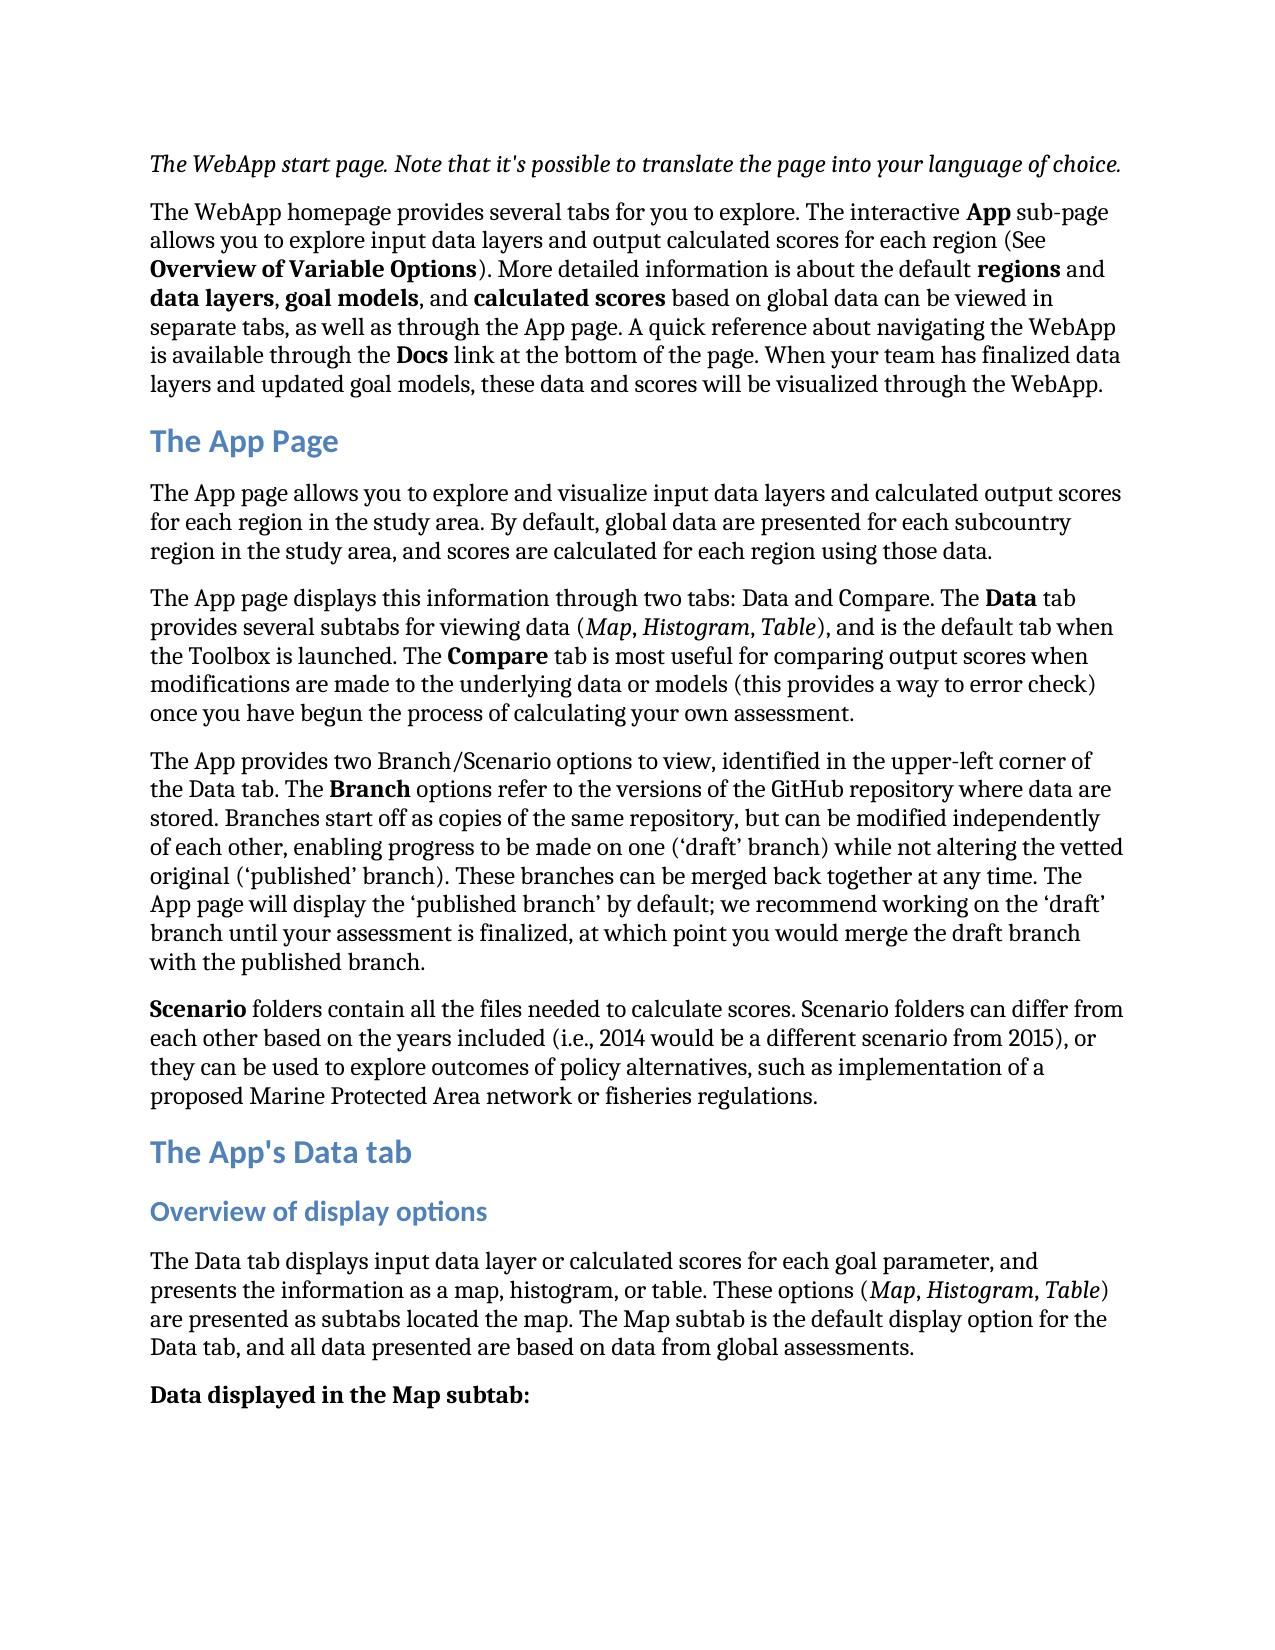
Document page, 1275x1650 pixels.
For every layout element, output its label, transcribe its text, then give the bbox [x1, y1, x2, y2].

subtitle The App Page [150, 419, 1125, 460]
text Data displayed in the Map subtab: [150, 1381, 1125, 1409]
text The WebApp start page. Note that it's possible to translate the page into your language of choice. [150, 150, 1125, 179]
text The App page displays this information through two tabs: Data and Compare. The Data tab provides several subtabs for viewing data (Map, Histogram, Table), and is the default tab when the Toolbox is launched. The Compare tab is most useful for comparing output scores when modifications are made to the underlying data or models (this provides a way to error check) once you have begun the process of calculating your own assessment. [150, 584, 1125, 728]
subtitle The App's Data tab [150, 1131, 1125, 1172]
text Scenario folders contain all the files needed to calculate scores. Scenario folders can differ from each other based on the years included (i.e., 2014 would be a different scenario from 2015), or they can be used to explore outcomes of policy alternatives, such as implementation of a proposed Marine Protected Area network or fisheries regulations. [150, 995, 1125, 1110]
text The Data tab displays input data layer or calculated scores for each goal parameter, and presents the information as a map, histogram, or table. These options (Map, Histogram, Table) are presented as subtabs located the map. The Map subtab is the default display option for the Data tab, and all data presented are based on data from global assessments. [150, 1247, 1125, 1362]
text The WebApp homepage provides several tabs for you to explore. The interactive App sub-page allows you to explore input data layers and output calculated scores for each region (See Overview of Variable Options). More detailed information is about the default regions and data layers, goal models, and calculated scores based on global data can be viewed in separate tabs, as well as through the App page. A quick reference about navigating the WebApp is available through the Docs link at the bottom of the page. When your team has finalized data layers and updated goal models, these data and scores will be visualized through the WebApp. [150, 197, 1125, 399]
text The App provides two Branch/Scenario options to view, identified in the upper-left corner of the Data tab. The Branch options refer to the versions of the GitHub repository where data are stored. Branches start off as copies of the same repository, but can be modified independently of each other, enabling progress to be made on one (‘draft’ branch) while not altering the vetted original (‘published’ branch). These branches can be merged back together at any time. The App page will display the ‘published branch’ by default; we recommend working on the ‘draft’ branch until your assessment is finalized, at which point you would merge the draft branch with the published branch. [150, 747, 1125, 977]
subtitle Overview of display options [150, 1193, 1125, 1228]
text The App page allows you to explore and visualize input data layers and calculated output scores for each region in the study area. By default, global data are presented for each subcountry region in the study area, and scores are calculated for each region using those data. [150, 479, 1125, 565]
